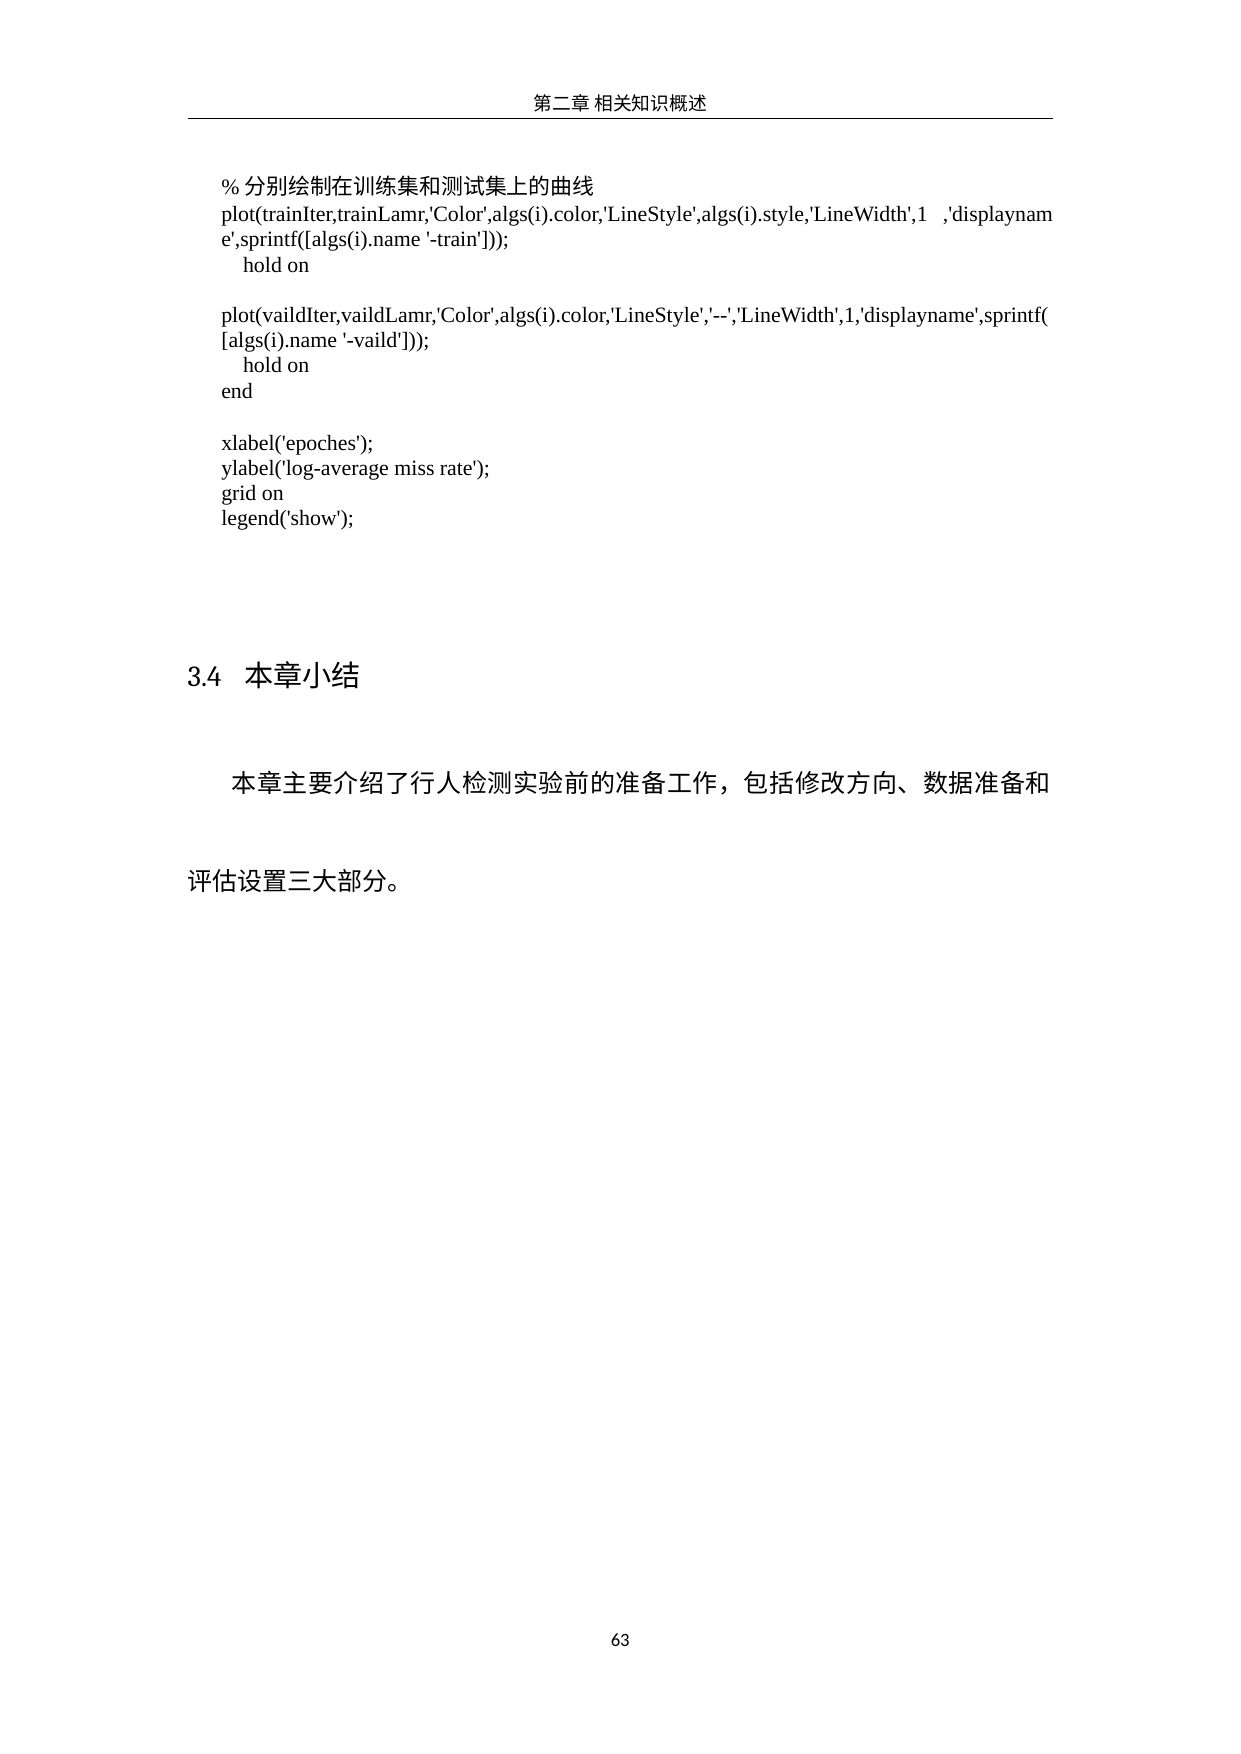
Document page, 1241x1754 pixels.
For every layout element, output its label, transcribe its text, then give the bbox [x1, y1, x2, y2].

text 本章主要介绍了行人检测实验前的准备工作，包括修改方向、数据准备和评估设置三大部分。 [187, 749, 1053, 912]
list 本章小结 [187, 643, 1053, 708]
